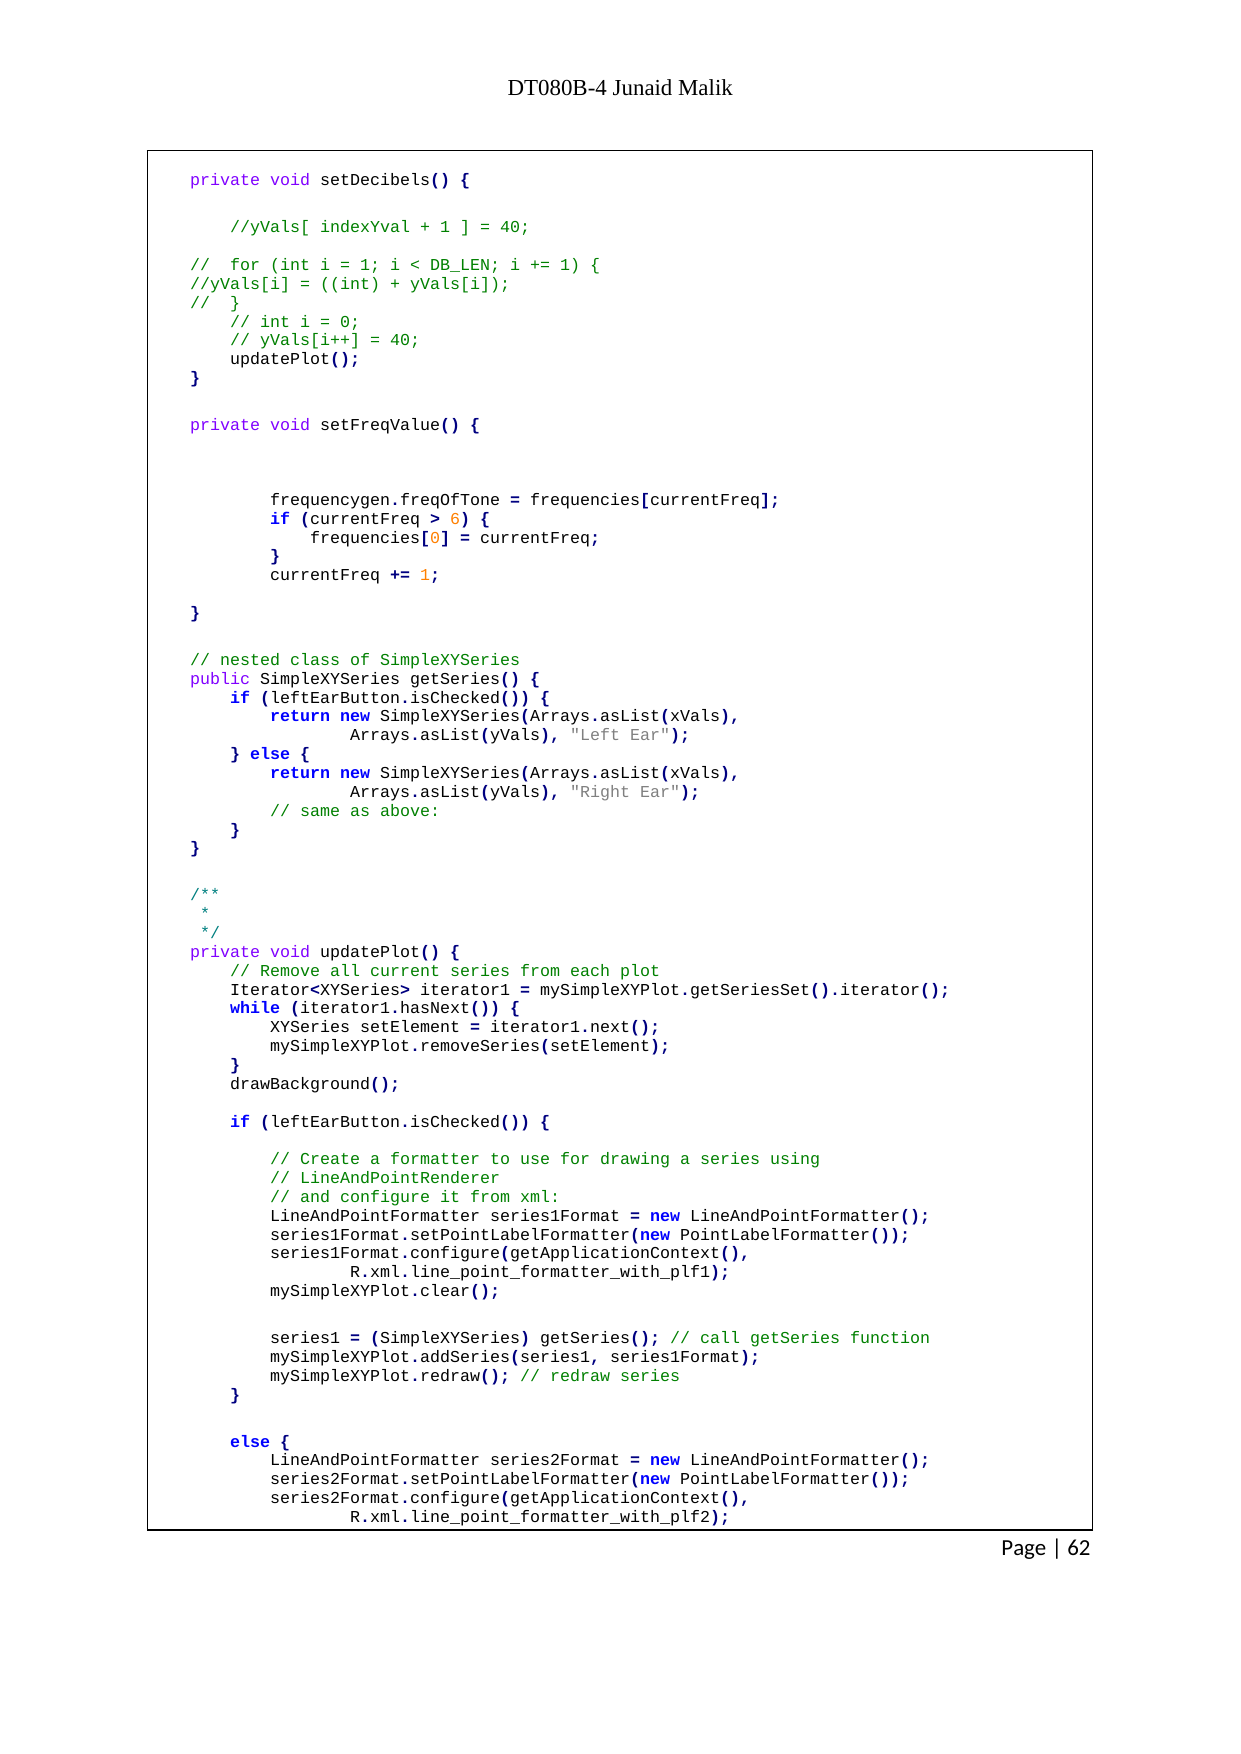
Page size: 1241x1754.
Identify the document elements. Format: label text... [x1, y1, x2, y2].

text while (iterator1.hasNext()) { [150, 1000, 1090, 1019]
text // for (int i = 1; i < DB_LEN; i += 1) { [150, 257, 1090, 275]
text // nested class of SimpleXYSeries [150, 651, 1090, 670]
text } [150, 1386, 1090, 1405]
text series2Format.configure(getApplicationContext(), [150, 1490, 1090, 1505]
text series1Format.setPointLabelFormatter(new PointLabelFormatter()); [150, 1226, 1090, 1245]
text } [150, 821, 1090, 840]
text else { [150, 1433, 1090, 1452]
text R.xml.line_point_formatter_with_plf2); [148, 1505, 1092, 1529]
text } [150, 604, 1090, 623]
text } [150, 840, 1090, 859]
text series1 = (SimpleXYSeries) getSeries(); // call getSeries function [150, 1330, 1090, 1348]
text Arrays.asList(yVals), "Right Ear"); [150, 783, 1090, 802]
text return new SimpleXYSeries(Arrays.asList(xVals), [150, 708, 1090, 727]
text } [150, 548, 1090, 567]
text XYSeries setElement = iterator1.next(); [150, 1019, 1090, 1038]
text private void setDecibels() { [150, 172, 1090, 191]
text private void updatePlot() { [150, 943, 1090, 962]
text // same as above: [150, 802, 1090, 821]
text LineAndPointFormatter series2Format = new LineAndPointFormatter(); [150, 1452, 1090, 1471]
text currentFreq += 1; [150, 567, 1090, 586]
text mySimpleXYPlot.clear(); [150, 1283, 1090, 1302]
text return new SimpleXYSeries(Arrays.asList(xVals), [150, 764, 1090, 783]
text // LineAndPointRenderer [150, 1170, 1090, 1188]
text // Create a formatter to use for drawing a series using [150, 1151, 1090, 1170]
text frequencygen.freqOfTone = frequencies[currentFreq]; [150, 491, 1090, 510]
text LineAndPointFormatter series1Format = new LineAndPointFormatter(); [150, 1207, 1090, 1226]
text // Remove all current series from each plot [150, 962, 1090, 981]
text // int i = 0; [150, 313, 1090, 332]
text } [150, 1057, 1090, 1075]
text drawBackground(); [150, 1075, 1090, 1094]
text series2Format.setPointLabelFormatter(new PointLabelFormatter()); [150, 1471, 1090, 1490]
text //yVals[ indexYval + 1 ] = 40; [150, 219, 1090, 238]
text // yVals[i++] = 40; [150, 332, 1090, 351]
text frequencies[0] = currentFreq; [150, 529, 1090, 548]
text * [150, 906, 1090, 924]
text private void setFreqValue() { [150, 417, 1090, 435]
text mySimpleXYPlot.removeSeries(setElement); [150, 1038, 1090, 1057]
text } [150, 370, 1090, 388]
text if (leftEarButton.isChecked()) { [150, 1113, 1090, 1132]
text // } [150, 294, 1090, 313]
text //yVals[i] = ((int) + yVals[i]); [150, 275, 1090, 294]
text mySimpleXYPlot.addSeries(series1, series1Format); [150, 1348, 1090, 1367]
text /** [150, 887, 1090, 906]
text updatePlot(); [150, 351, 1090, 370]
text if (leftEarButton.isChecked()) { [150, 689, 1090, 708]
text Arrays.asList(yVals), "Left Ear"); [150, 727, 1090, 746]
text R.xml.line_point_formatter_with_plf1); [150, 1264, 1090, 1283]
text */ [150, 924, 1090, 943]
text mySimpleXYPlot.redraw(); // redraw series [150, 1367, 1090, 1386]
text public SimpleXYSeries getSeries() { [150, 670, 1090, 689]
text } else { [150, 746, 1090, 764]
text Iterator<XYSeries> iterator1 = mySimpleXYPlot.getSeriesSet().iterator(); [150, 981, 1090, 1000]
text series1Format.configure(getApplicationContext(), [150, 1245, 1090, 1264]
text if (currentFreq > 6) { [150, 510, 1090, 529]
text // and configure it from xml: [150, 1188, 1090, 1207]
